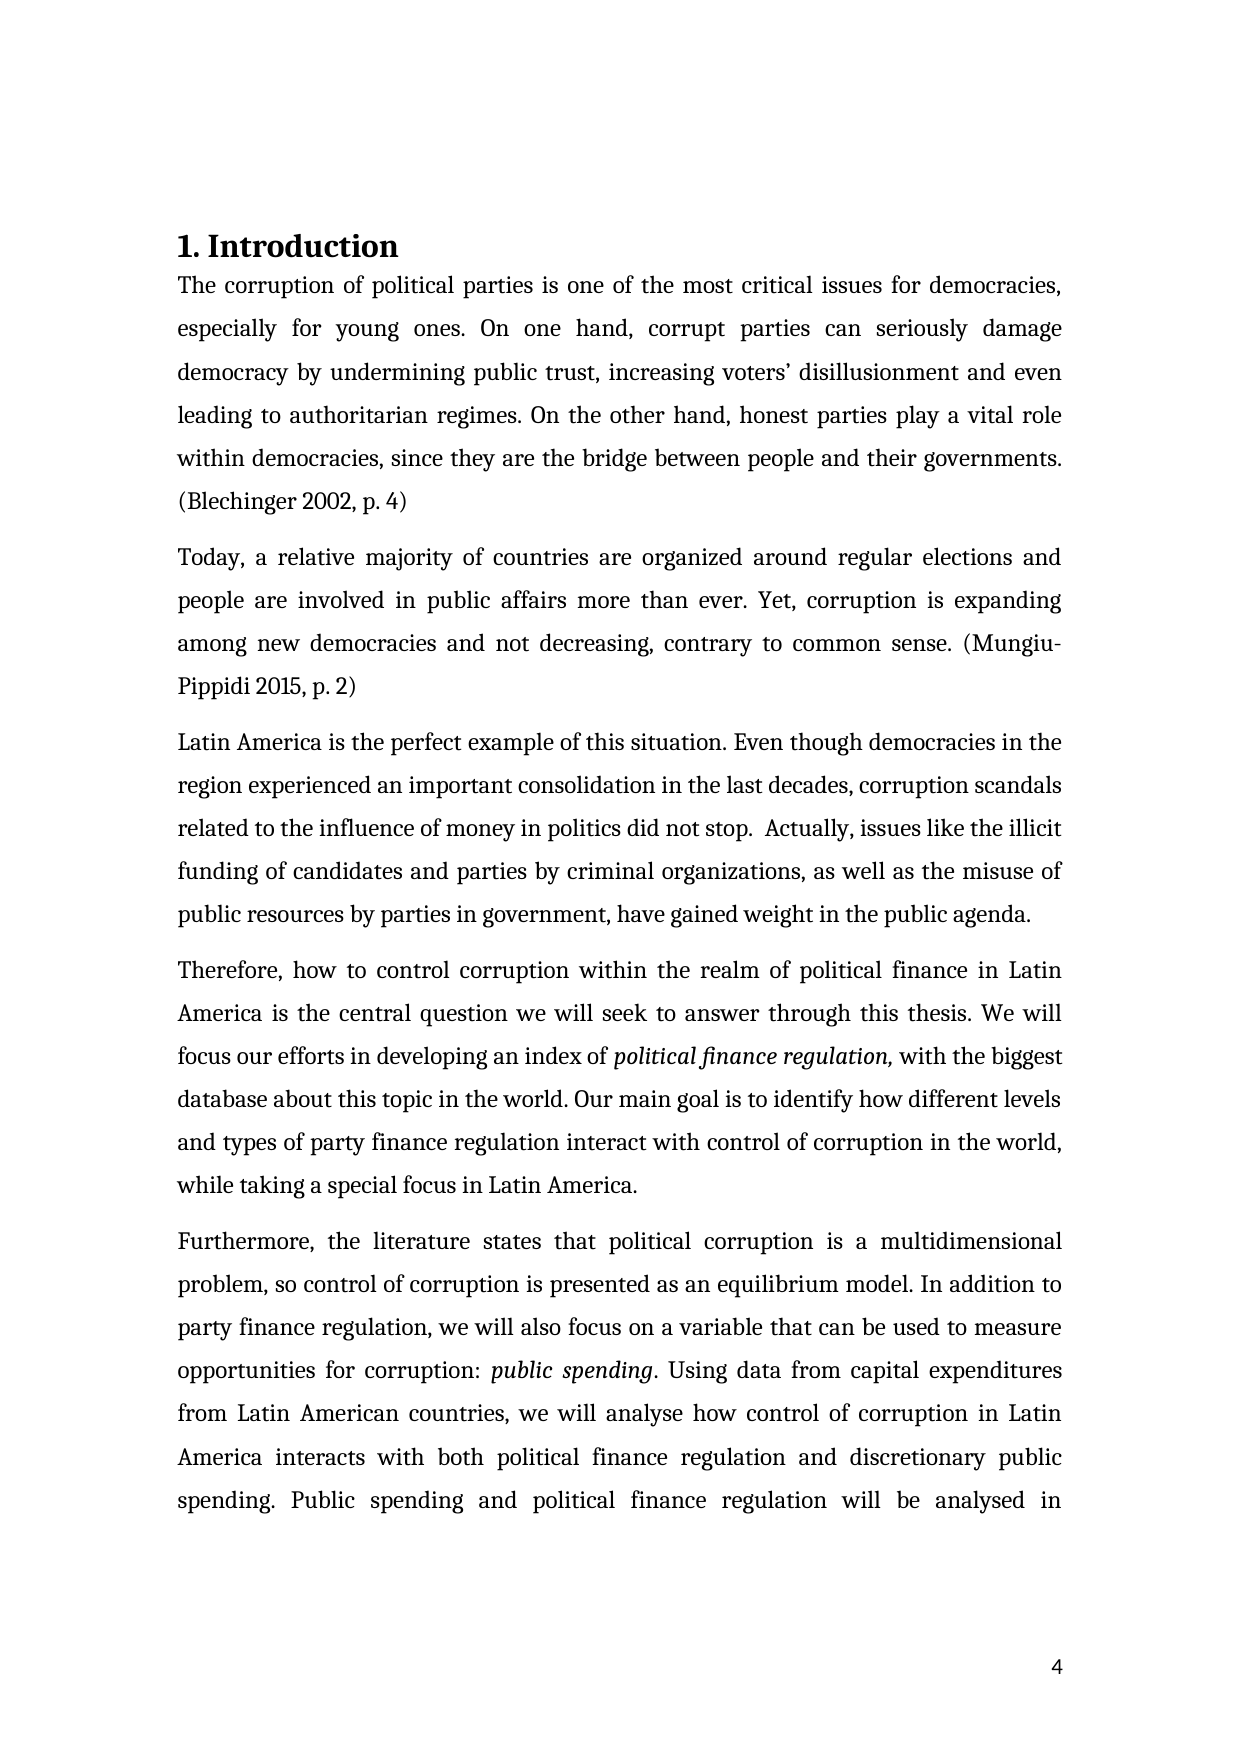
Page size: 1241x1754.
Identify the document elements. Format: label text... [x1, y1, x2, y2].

text The corruption of political parties is one of the most critical issues for democracies, especially for young ones. On one hand, corrupt parties can seriously damage democracy by undermining public trust, increasing voters’ disillusionment and even leading to authoritarian regimes. On the other hand, honest parties play a vital role within democracies, since they are the bridge between people and their governments. (Blechinger 2002, p. 4) [177, 271, 1063, 516]
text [177, 1227, 1063, 1514]
text Today, a relative majority of countries are organized around regular elections and people are involved in public affairs more than ever. Yet, corruption is expanding among new democracies and not decreasing, contrary to common sense. (Mungiu-Pippidi 2015, p. 2) [177, 542, 1063, 701]
text Therefore, how to control corruption within the realm of political finance in Latin America is the central question we will seek to answer through this thesis. We will focus our efforts in developing an index of political finance regulation, with the biggest database about this topic in the world. Our main goal is to identify how different levels and types of party finance regulation interact with control of corruption in the world, while taking a special focus in Latin America. [177, 956, 1063, 1200]
subtitle 1. Introduction [177, 227, 1063, 266]
text Latin America is the perfect example of this situation. Even though democracies in the region experienced an important consolidation in the last decades, corruption scandals related to the influence of money in politics did not stop. Actually, issues like the illicit funding of candidates and parties by criminal organizations, as well as the misuse of public resources by parties in government, have gained weight in the public agenda. [177, 727, 1063, 929]
